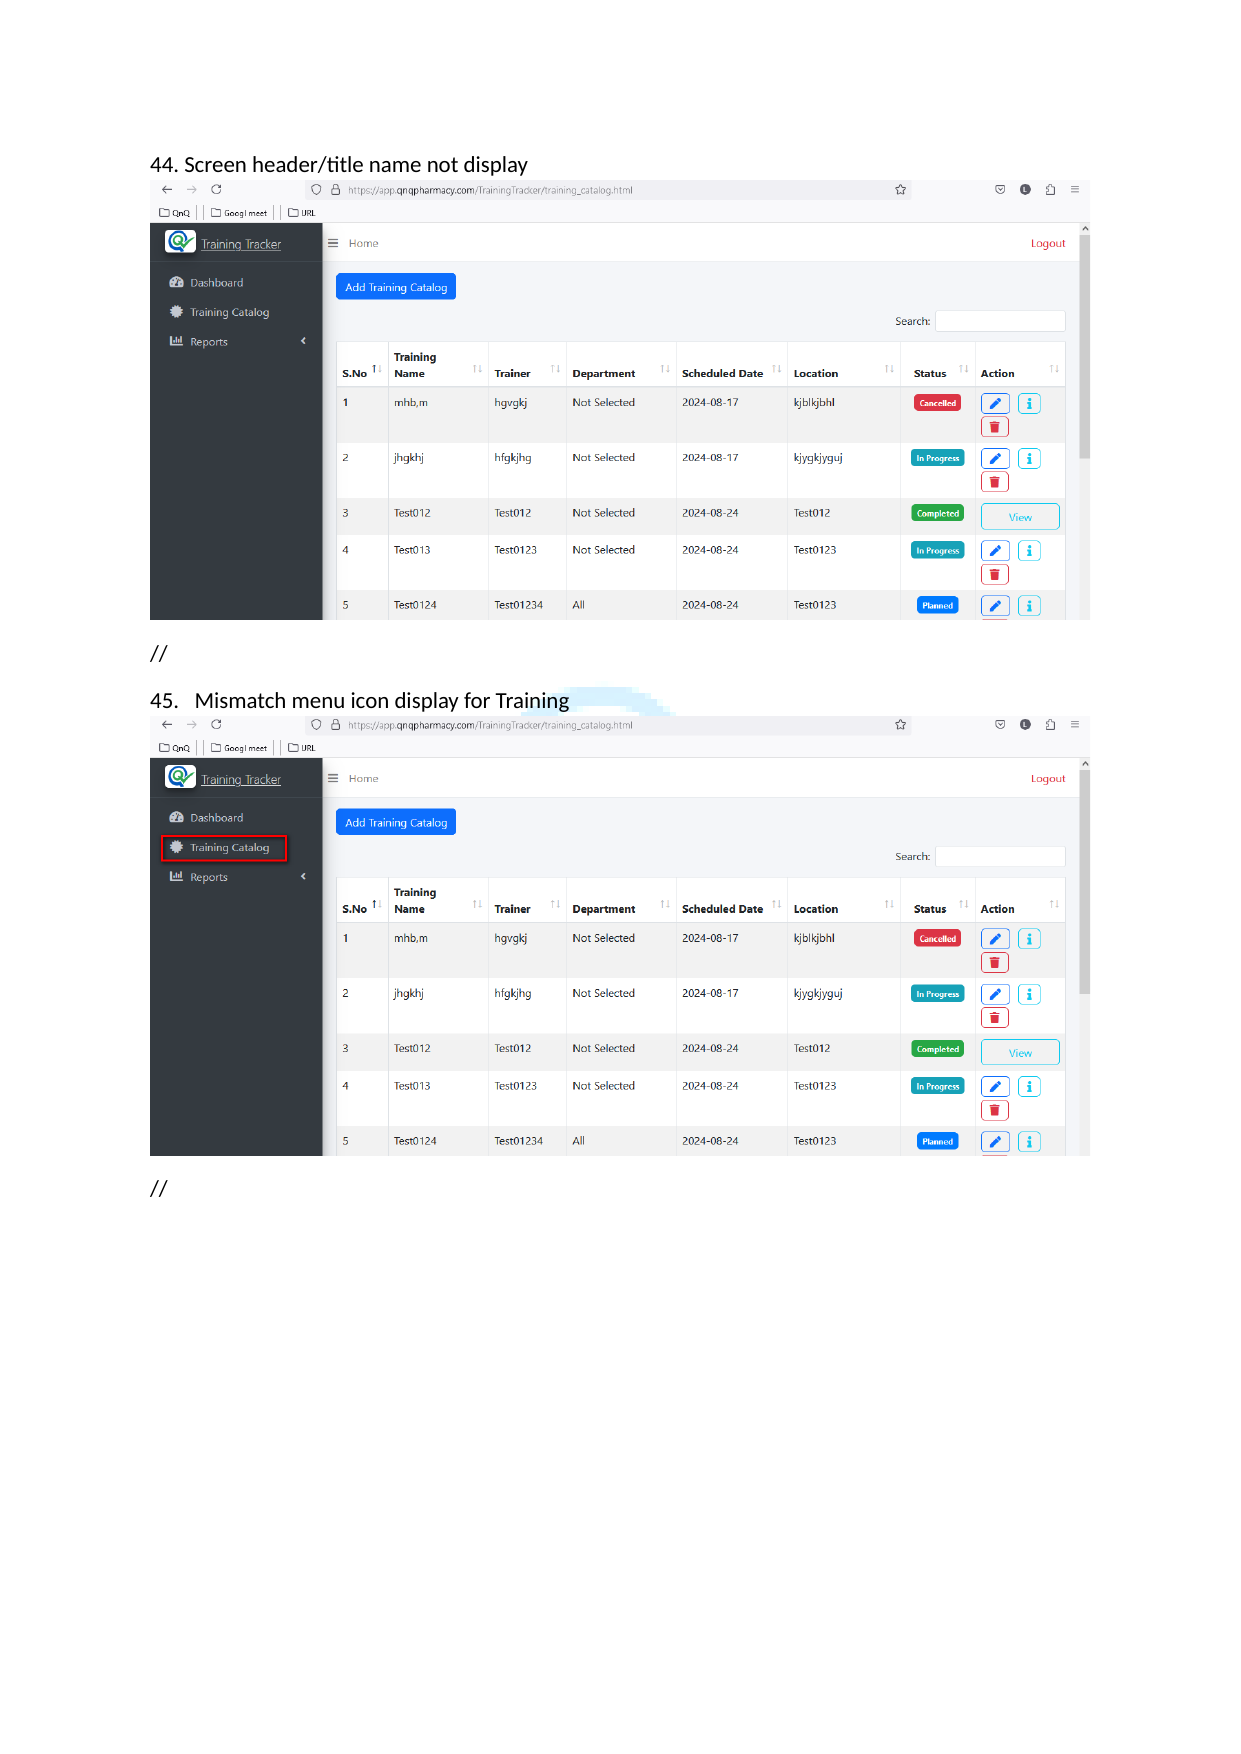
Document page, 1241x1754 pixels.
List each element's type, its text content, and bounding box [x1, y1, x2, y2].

text // [150, 1174, 1090, 1203]
text 45. Mismatch menu icon display for Training [150, 686, 1090, 716]
text // [150, 639, 1090, 667]
picture [150, 716, 1091, 1156]
picture [150, 180, 1091, 620]
text 44. Screen header/title name not display [150, 150, 1090, 180]
